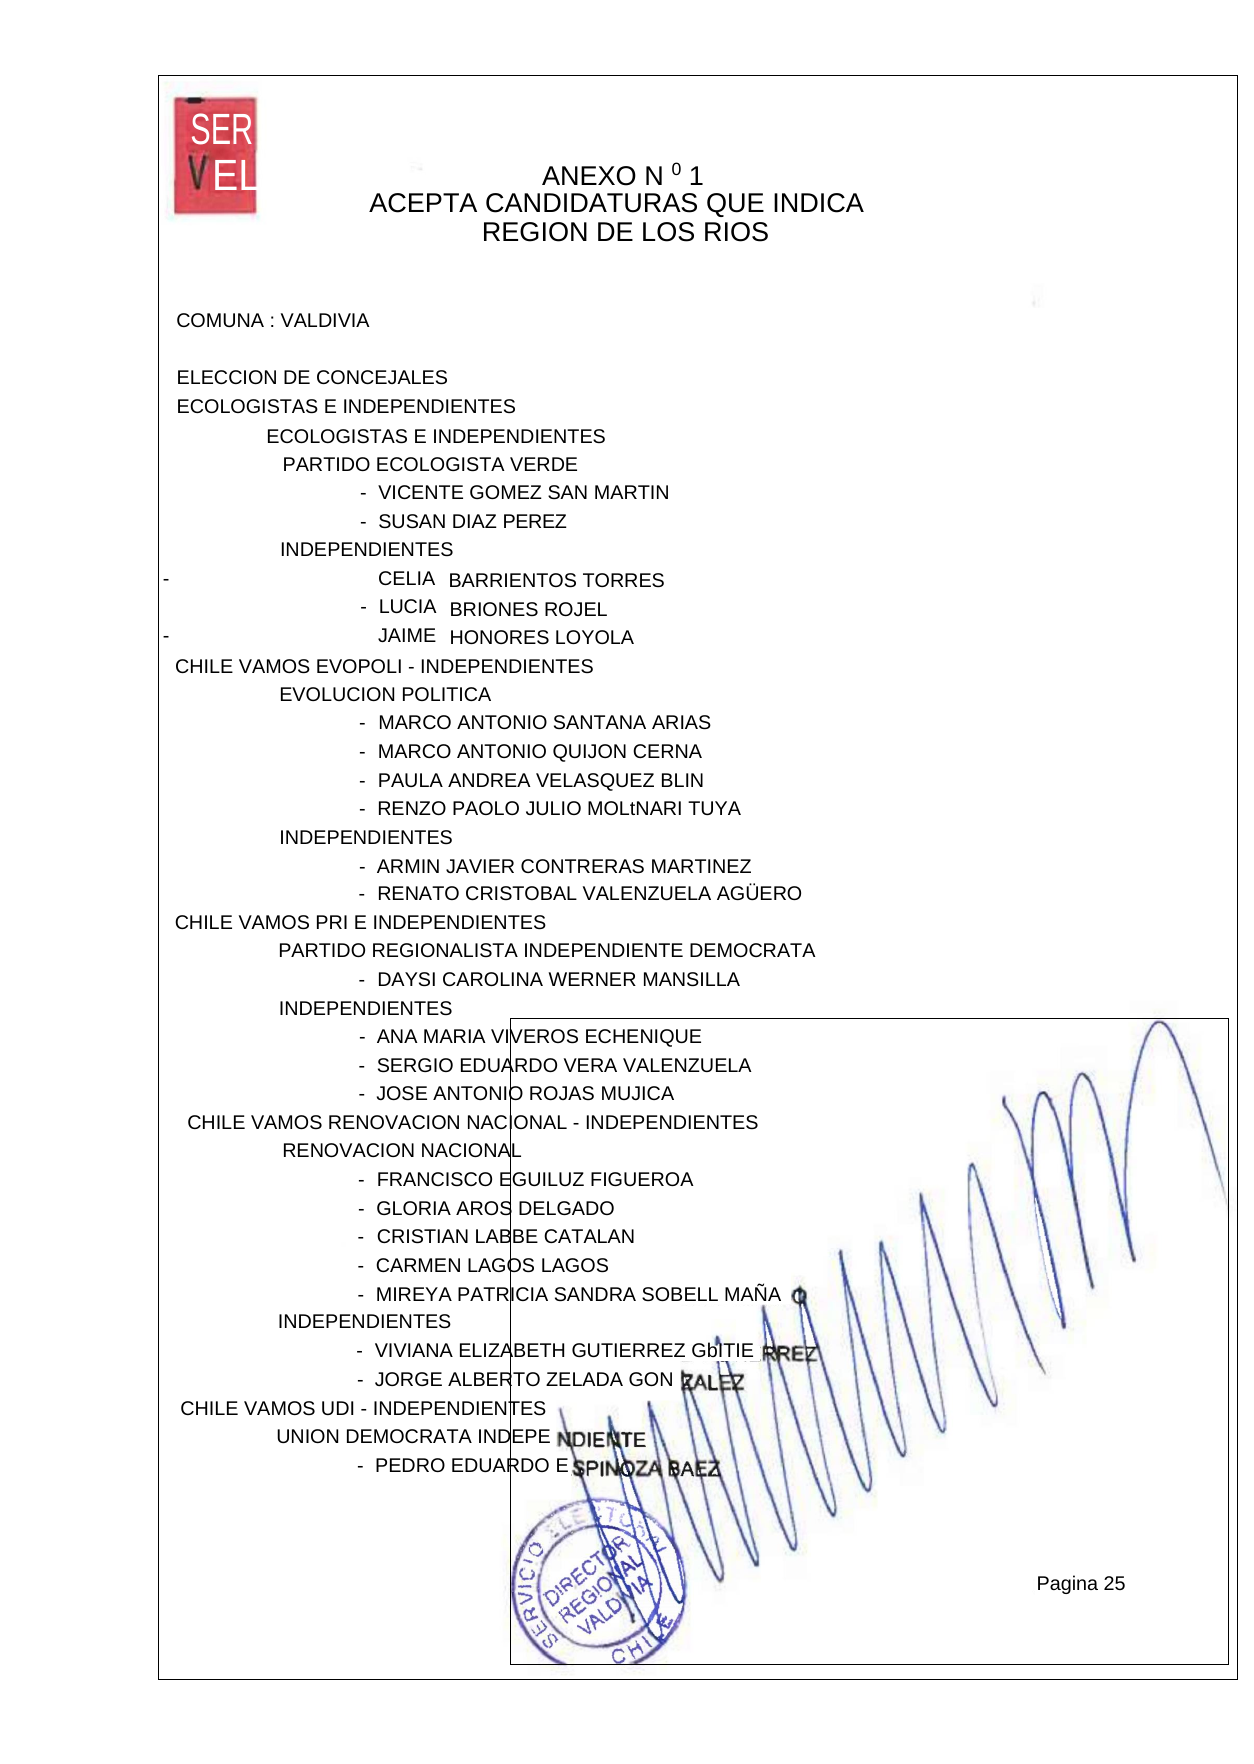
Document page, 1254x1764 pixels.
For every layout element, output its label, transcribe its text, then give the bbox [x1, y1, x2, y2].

text COMUNA : VALDIVIA ELECCION DE CONCEJALES [176, 274, 450, 389]
list RENATO CRISTOBAL VALENZUELA AGÜERO CHILE VAMOS PRI E INDEPENDIENTES [174, 882, 803, 933]
list MARCO ANTONIO SANTANA ARIAS [359, 711, 1136, 734]
list VIVIANA ELIZABETH GUTIERREZ GbITIE [356, 1339, 1136, 1362]
list MIREYA PATRICIA SANDRA SOBELL MAÑA INDEPENDIENTES [278, 1283, 782, 1333]
list GLORIA AROS DELGADO [358, 1196, 1136, 1219]
text Pagina 25 [162, 1572, 1125, 1594]
list PAULA ANDREA VELASQUEZ BLIN [359, 769, 1136, 792]
list PEDRO EDUARDO E [357, 1454, 1136, 1477]
list SERGIO EDUARDO VERA VALENZUELA [358, 1053, 1136, 1076]
text REGION DE LOS RIOS [367, 218, 884, 248]
list FRANCISCO EGUILUZ FIGUEROA [358, 1168, 1136, 1191]
text EL ANEXO N 0 1 [212, 153, 1136, 193]
list DAYSI CAROLINA WERNER MANSILLA INDEPENDIENTES [279, 968, 740, 1019]
list JAIME [162, 624, 436, 647]
list CARMEN LAGOS LAGOS [357, 1254, 1136, 1276]
subtitle SER [190, 108, 1136, 153]
list ARMIN JAVIER CONTRERAS MARTINEZ [359, 854, 1136, 877]
text CHILE VAMOS EVOPOLI - INDEPENDIENTES EVOLUCION POLITICA [175, 654, 596, 705]
list VICENTE GOMEZ SAN MARTIN [360, 481, 1136, 504]
list MARCO ANTONIO QUIJON CERNA [359, 740, 1136, 762]
list ANA MARIA VIVEROS ECHENIQUE [359, 1025, 1136, 1048]
text ACEPTA CANDIDATURAS QUE INDICA [369, 193, 1136, 218]
picture [159, 76, 1237, 1679]
text PARTIDO REGIONALISTA INDEPENDIENTE DEMOCRATA [278, 939, 1136, 962]
list RENZO PAOLO JULIO MOLtNARI TUYA INDEPENDIENTES [279, 797, 741, 848]
text ECOLOGISTAS E INDEPENDIENTES ECOLOGISTAS E INDEPENDIENTES [176, 395, 608, 447]
list JOSE ANTONIO ROJAS MUJICA [358, 1082, 1136, 1105]
list LUCIA [162, 595, 436, 618]
text CHILE VAMOS RENOVACION NACIONAL - INDEPENDIENTES RENOVACION NACIONAL [187, 1111, 761, 1162]
text UNION DEMOCRATA INDEPE [276, 1425, 1136, 1448]
list CRISTIAN LABBE CATALAN [357, 1225, 1136, 1248]
text PARTIDO ECOLOGISTA VERDE [282, 453, 1136, 476]
list CELIA [162, 567, 435, 589]
list JORGE ALBERTO ZELADA GON CHILE VAMOS UDI - INDEPENDIENTES [180, 1368, 674, 1419]
list SUSAN DIAZ PEREZ INDEPENDIENTES [280, 510, 569, 560]
text BARRIENTOS TORRES BRIONES ROJEL HONORES LOYOLA [448, 569, 667, 649]
